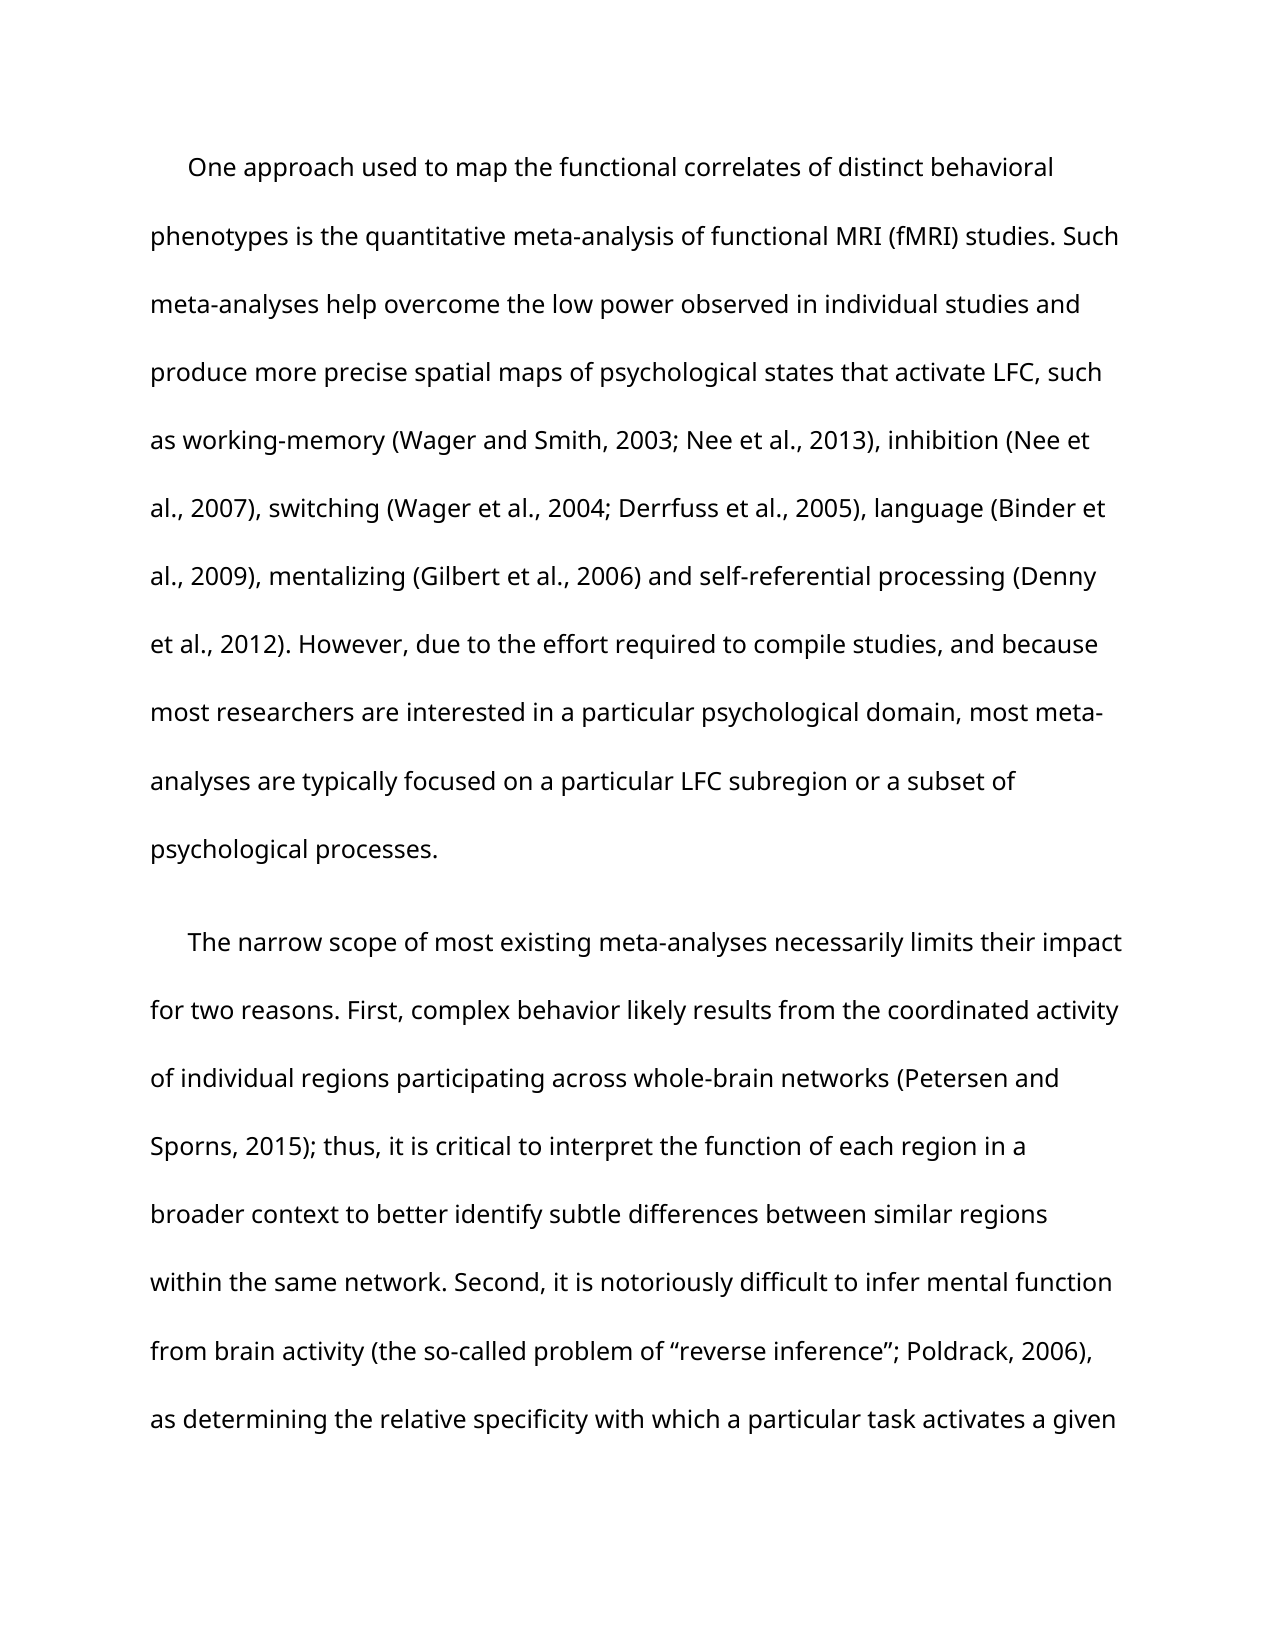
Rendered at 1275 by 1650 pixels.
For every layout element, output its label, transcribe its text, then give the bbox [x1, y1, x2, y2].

text One approach used to map the functional correlates of distinct behavioral phenotypes is the quantitative meta-analysis of functional MRI (fMRI) studies. Such meta-analyses help overcome the low power observed in individual studies and produce more precise spatial maps of psychological states that activate LFC, such as working-memory (Wager and Smith, 2003; Nee et al., 2013), inhibition (Nee et al., 2007), switching (Wager et al., 2004; Derrfuss et al., 2005), language (Binder et al., 2009), mentalizing (Gilbert et al., 2006) and self-referential processing (Denny et al., 2012). However, due to the effort required to compile studies, and because most researchers are interested in a particular psychological domain, most meta-analyses are typically focused on a particular LFC subregion or a subset of psychological processes. [150, 150, 1125, 865]
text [150, 924, 1125, 1435]
